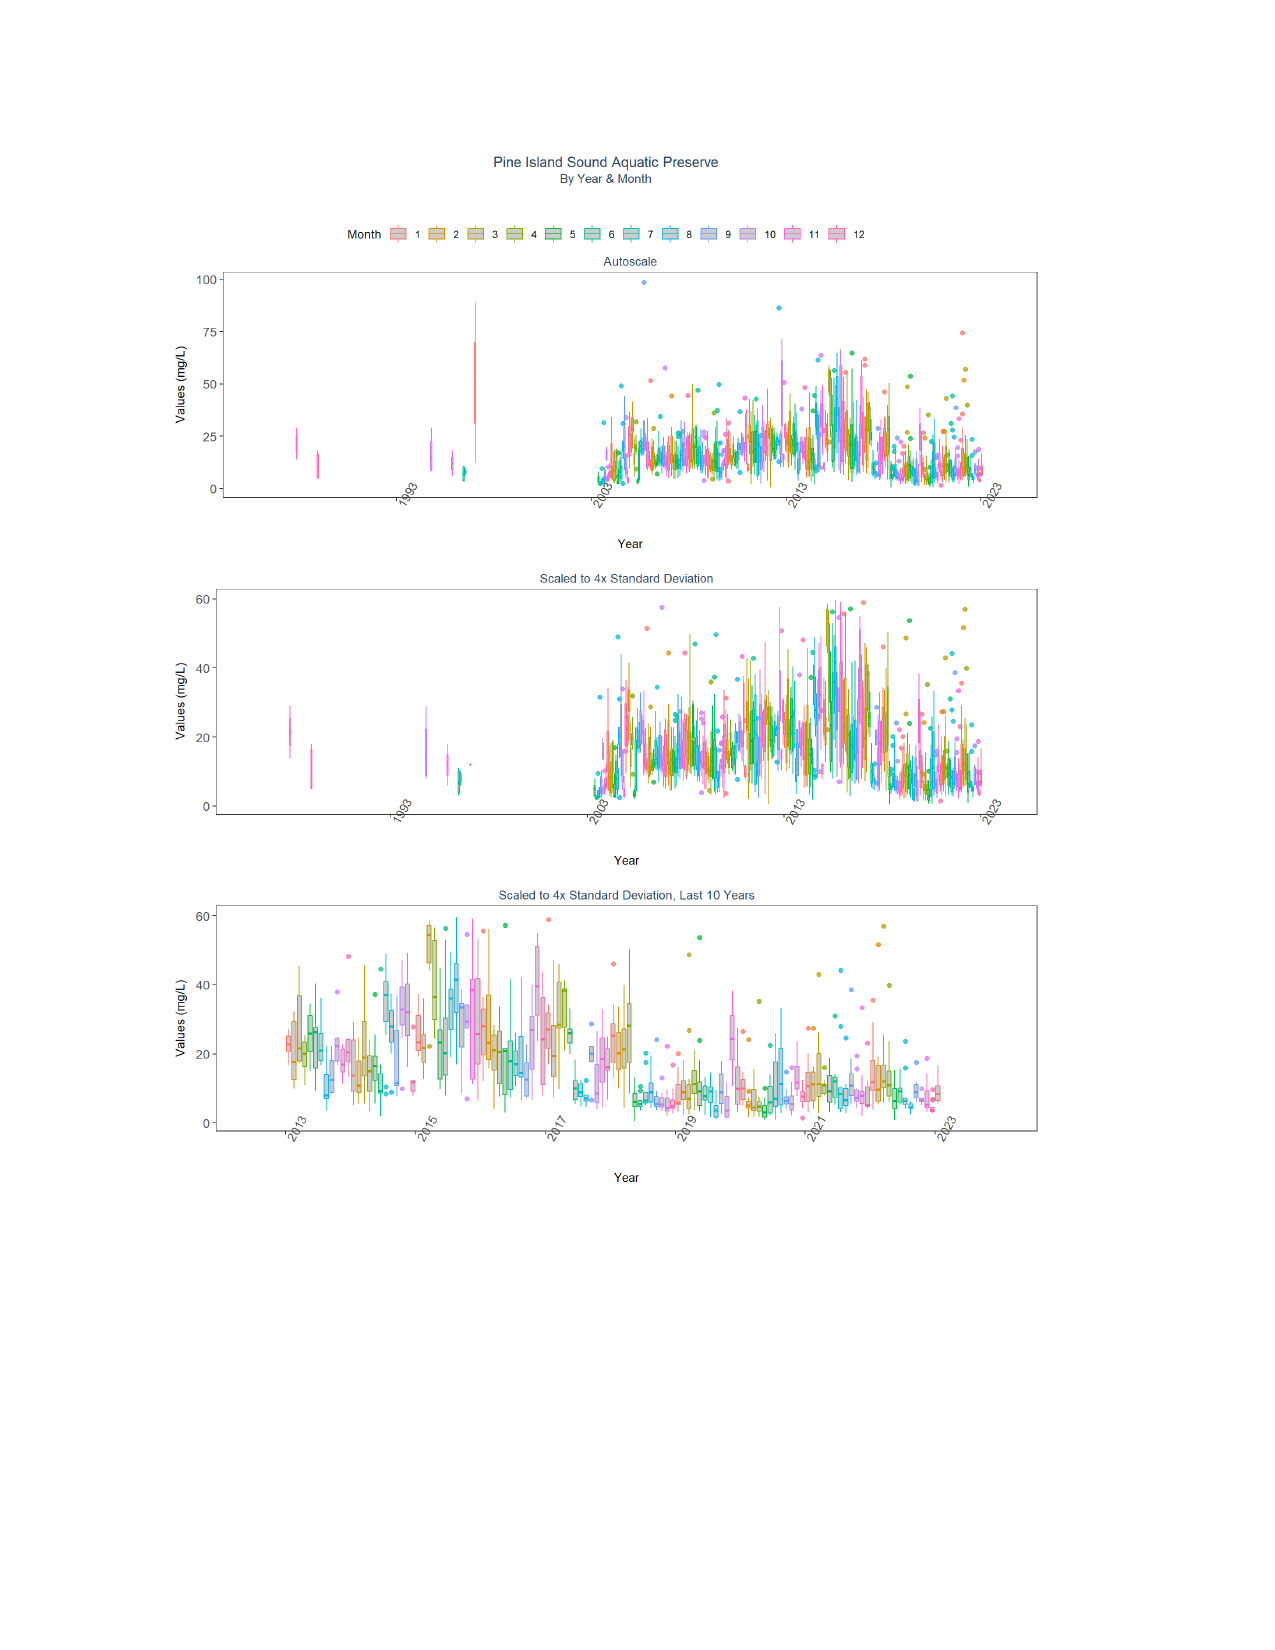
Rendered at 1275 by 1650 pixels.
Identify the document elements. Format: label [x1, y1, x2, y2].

picture [168, 150, 1044, 1200]
